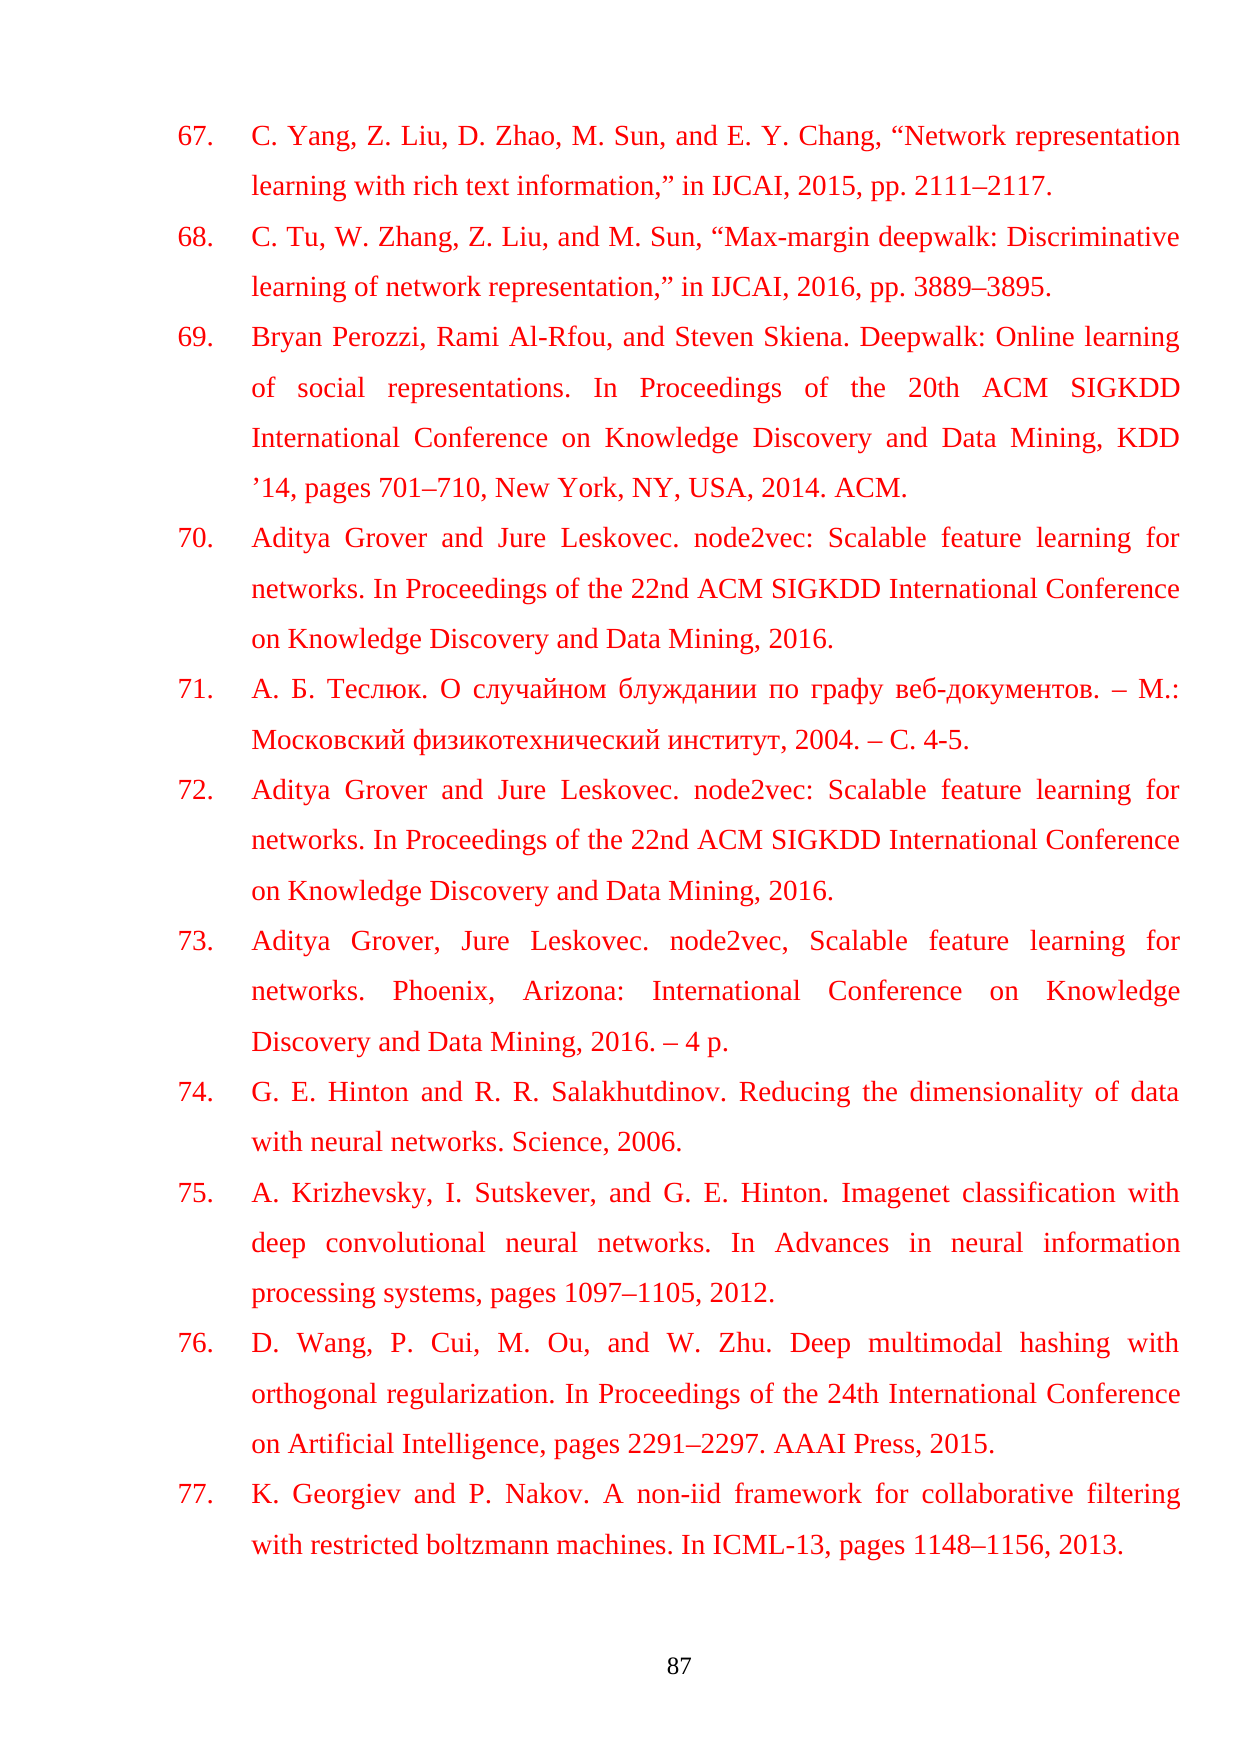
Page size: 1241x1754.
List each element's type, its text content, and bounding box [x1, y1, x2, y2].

list А. Б. Теслюк. О случайном блуждании по графу веб-документов. – М.: Московский физикотехнический институт, 2004. – С. 4-5. [177, 672, 1181, 755]
list C. Yang, Z. Liu, D. Zhao, M. Sun, and E. Y. Chang, “Network representation learning with rich text information,” in IJCAI, 2015, pp. 2111–2117. [177, 118, 1181, 202]
list A. Krizhevsky, I. Sutskever, and G. E. Hinton. Imagenet classification with deep convolutional neural networks. In Advances in neural information processing systems, pages 1097–1105, 2012. [177, 1175, 1181, 1309]
list D. Wang, P. Cui, M. Ou, and W. Zhu. Deep multimodal hashing with orthogonal regularization. In Proceedings of the 24th International Conference on Artificial Intelligence, pages 2291–2297. AAAI Press, 2015. [177, 1326, 1181, 1460]
list K. Georgiev and P. Nakov. A non-iid framework for collaborative filtering with restricted boltzmann machines. In ICML-13, pages 1148–1156, 2013. [177, 1477, 1181, 1560]
list Aditya Grover, Jure Leskovec. node2vec, Scalable feature learning for networks. Phoenix, Arizona: International Conference on Knowledge Discovery and Data Mining, 2016. – 4 p. [177, 923, 1181, 1057]
list Aditya Grover and Jure Leskovec. node2vec: Scalable feature learning for networks. In Proceedings of the 22nd ACM SIGKDD International Conference on Knowledge Discovery and Data Mining, 2016. [177, 772, 1181, 906]
list Aditya Grover and Jure Leskovec. node2vec: Scalable feature learning for networks. In Proceedings of the 22nd ACM SIGKDD International Conference on Knowledge Discovery and Data Mining, 2016. [177, 521, 1181, 655]
list G. E. Hinton and R. R. Salakhutdinov. Reducing the dimensionality of data with neural networks. Science, 2006. [177, 1074, 1181, 1158]
list C. Tu, W. Zhang, Z. Liu, and M. Sun, “Max-margin deepwalk: Discriminative learning of network representation,” in IJCAI, 2016, pp. 3889–3895. [177, 219, 1181, 303]
list Bryan Perozzi, Rami Al-Rfou, and Steven Skiena. Deepwalk: Online learning of social representations. In Proceedings of the 20th ACM SIGKDD International Conference on Knowledge Discovery and Data Mining, KDD ’14, pages 701–710, New York, NY, USA, 2014. ACM. [177, 319, 1181, 504]
